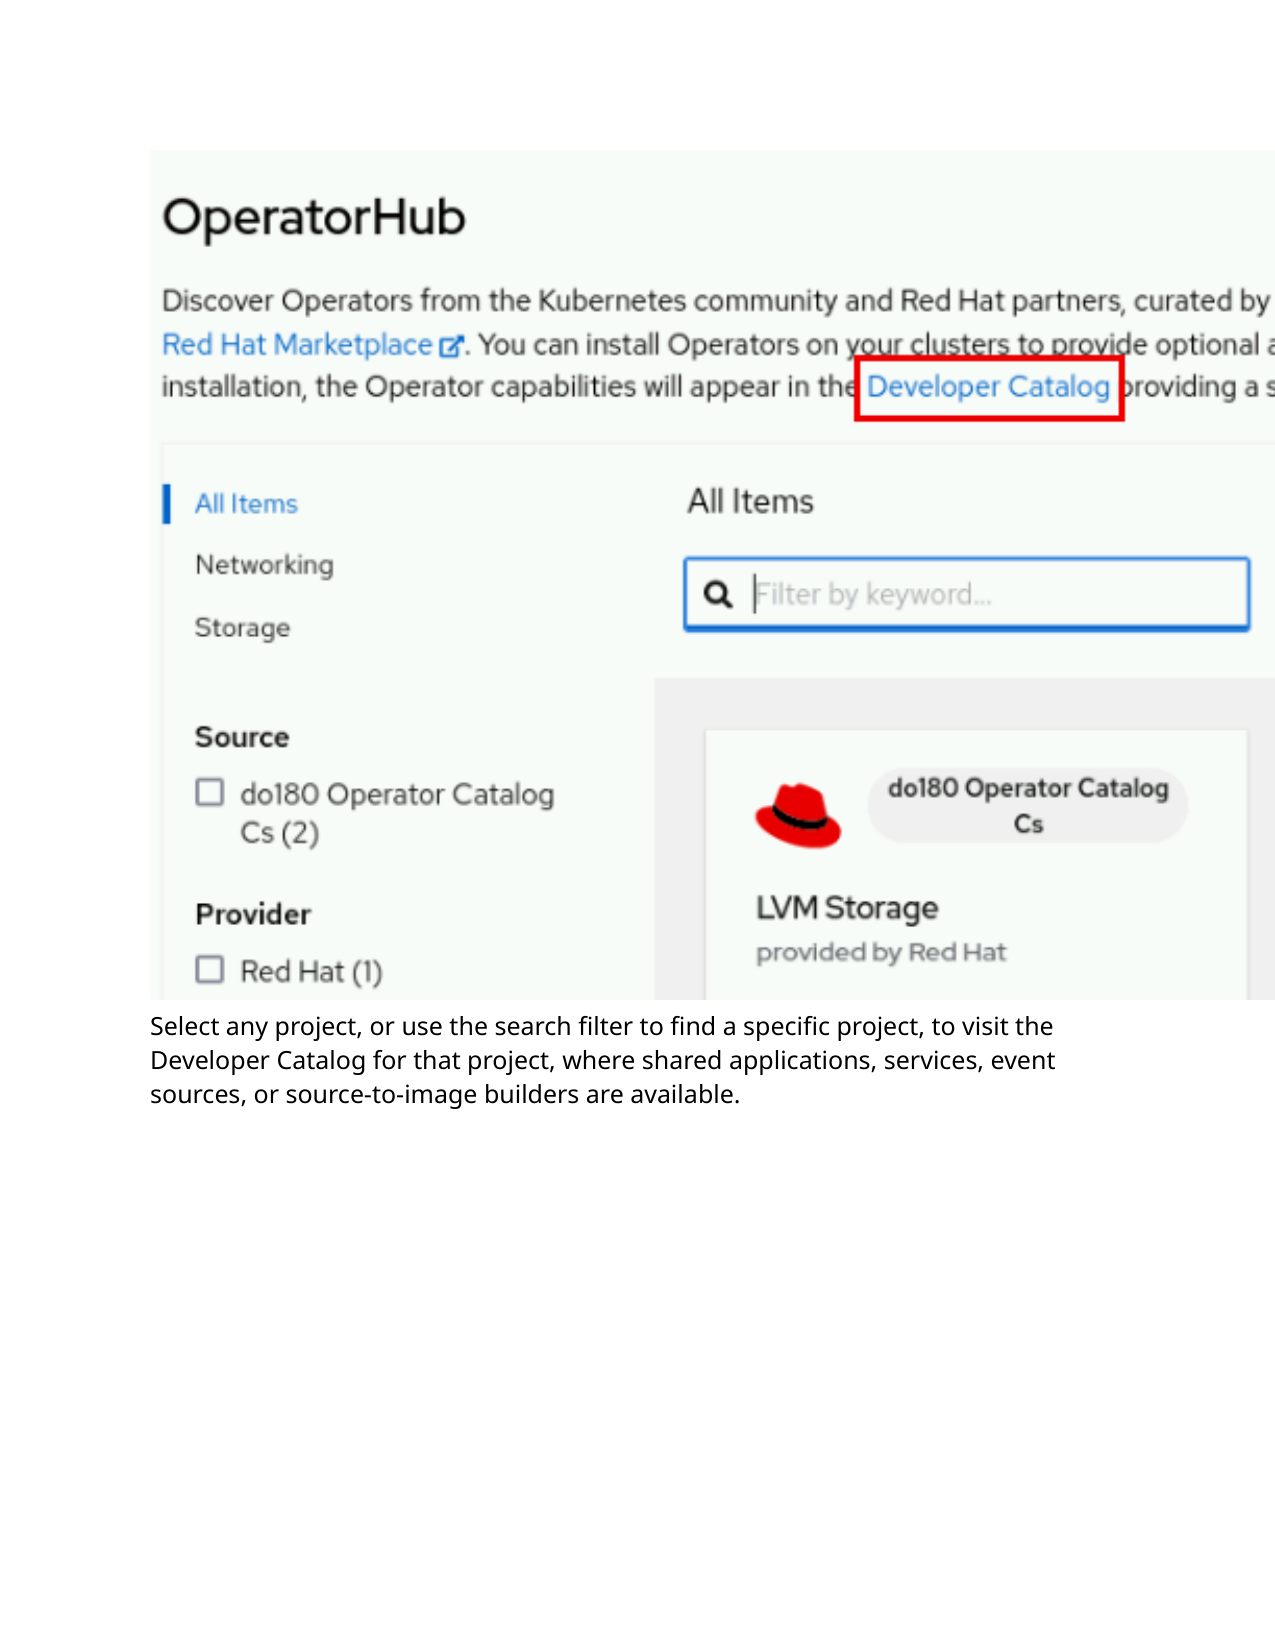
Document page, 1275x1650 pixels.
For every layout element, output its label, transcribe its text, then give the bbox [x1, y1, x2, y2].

picture [150, 150, 1275, 1000]
text Select any project, or use the search filter to find a specific project, to visit the Developer Catalog for that project, where shared applications, services, event sources, or source-to-image builders are available. [150, 1008, 1125, 1111]
